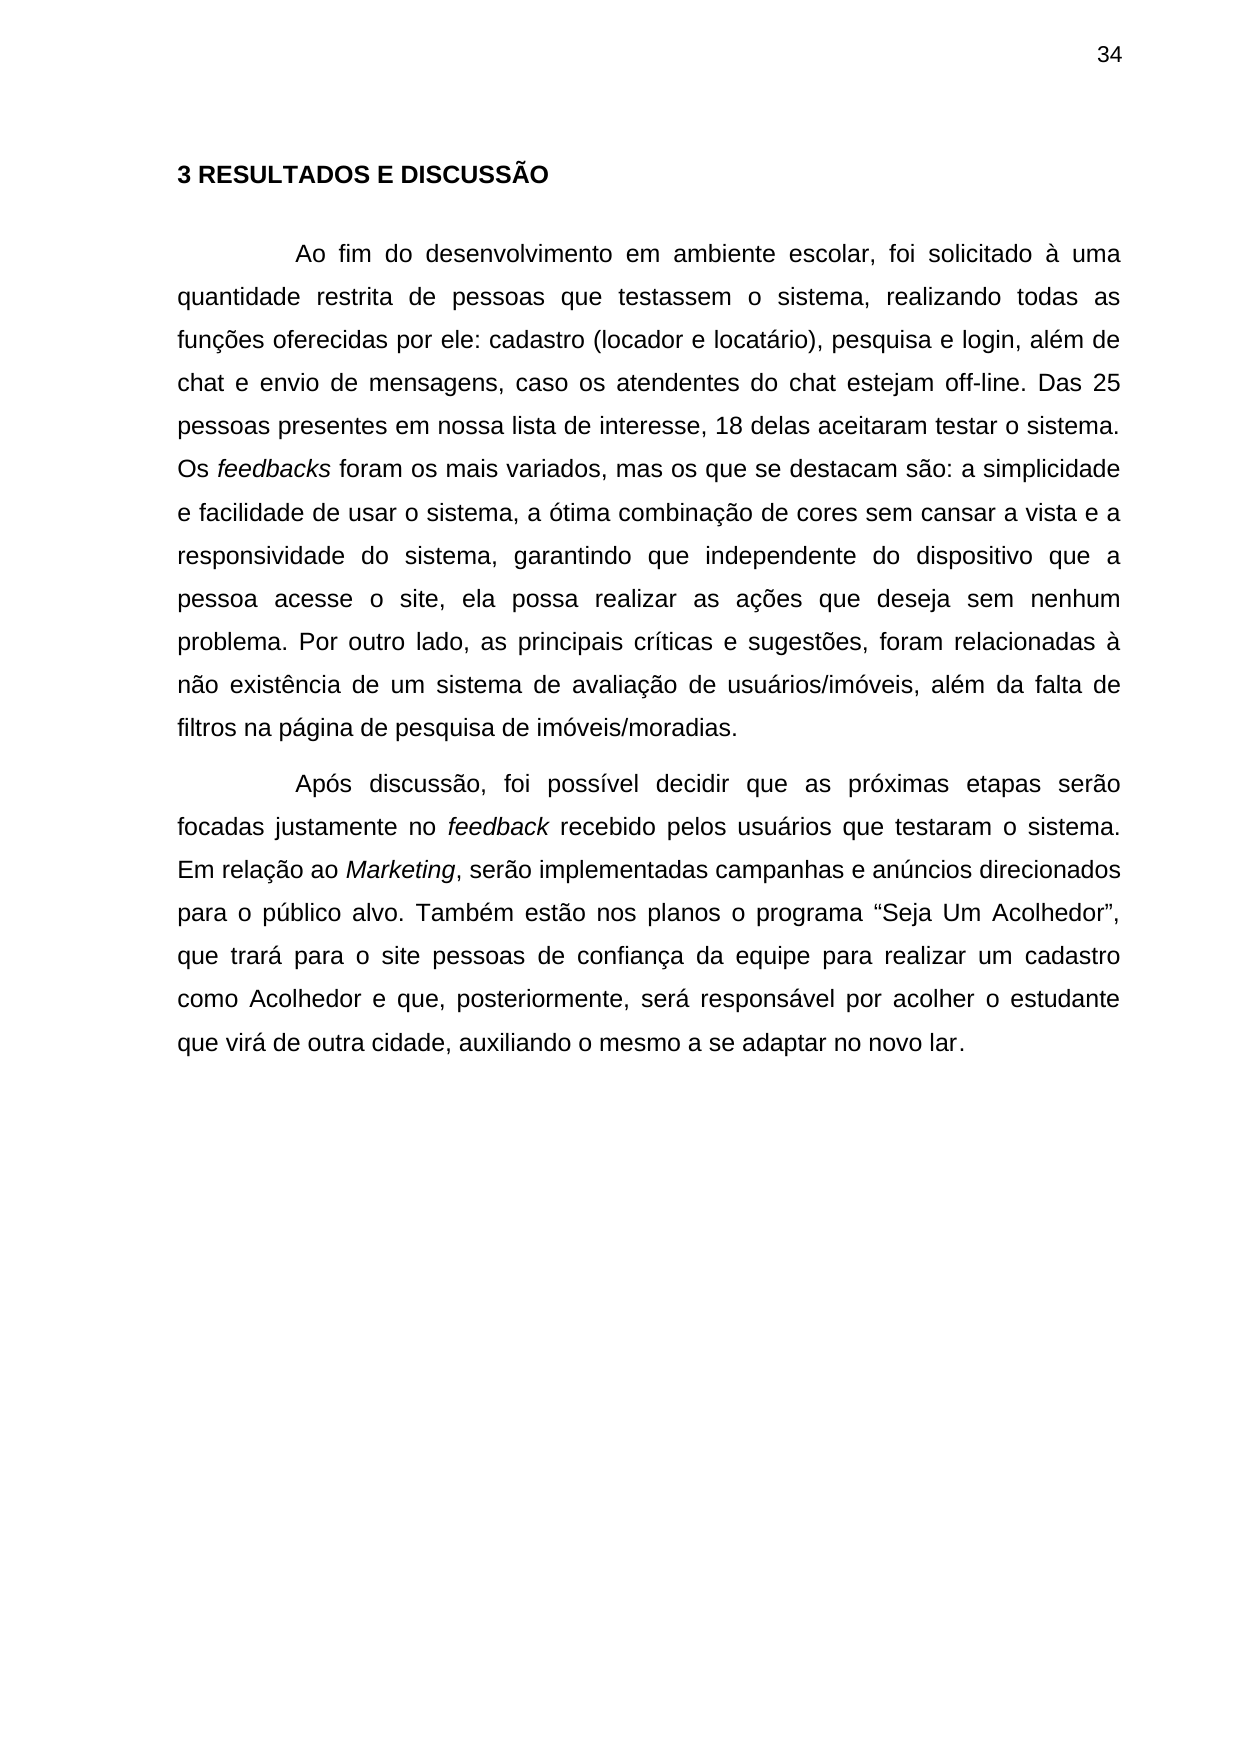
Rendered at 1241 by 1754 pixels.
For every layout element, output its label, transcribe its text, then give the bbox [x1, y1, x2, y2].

subtitle 3 RESULTADOS E DISCUSSÃO [177, 160, 1122, 188]
text Ao fim do desenvolvimento em ambiente escolar, foi solicitado à uma quantidade restrita de pessoas que testassem o sistema, realizando todas as funções oferecidas por ele: cadastro (locador e locatário), pesquisa e login, além de chat e envio de mensagens, caso os atendentes do chat estejam off-line. Das 25 pessoas presentes em nossa lista de interesse, 18 delas aceitaram testar o sistema. Os feedbacks foram os mais variados, mas os que se destacam são: a simplicidade e facilidade de usar o sistema, a ótima combinação de cores sem cansar a vista e a responsividade do sistema, garantindo que independente do dispositivo que a pessoa acesse o site, ela possa realizar as ações que deseja sem nenhum problema. Por outro lado, as principais críticas e sugestões, foram relacionadas à não existência de um sistema de avaliação de usuários/imóveis, além da falta de filtros na página de pesquisa de imóveis/moradias. [177, 239, 1122, 742]
text Após discussão, foi possível decidir que as próximas etapas serão focadas justamente no feedback recebido pelos usuários que testaram o sistema. Em relação ao Marketing, serão implementadas campanhas e anúncios direcionados para o público alvo. Também estão nos planos o programa “Seja Um Acolhedor”, que trará para o site pessoas de confiança da equipe para realizar um cadastro como Acolhedor e que, posteriormente, será responsável por acolher o estudante que virá de outra cidade, auxiliando o mesmo a se adaptar no novo lar. [177, 769, 1122, 1056]
